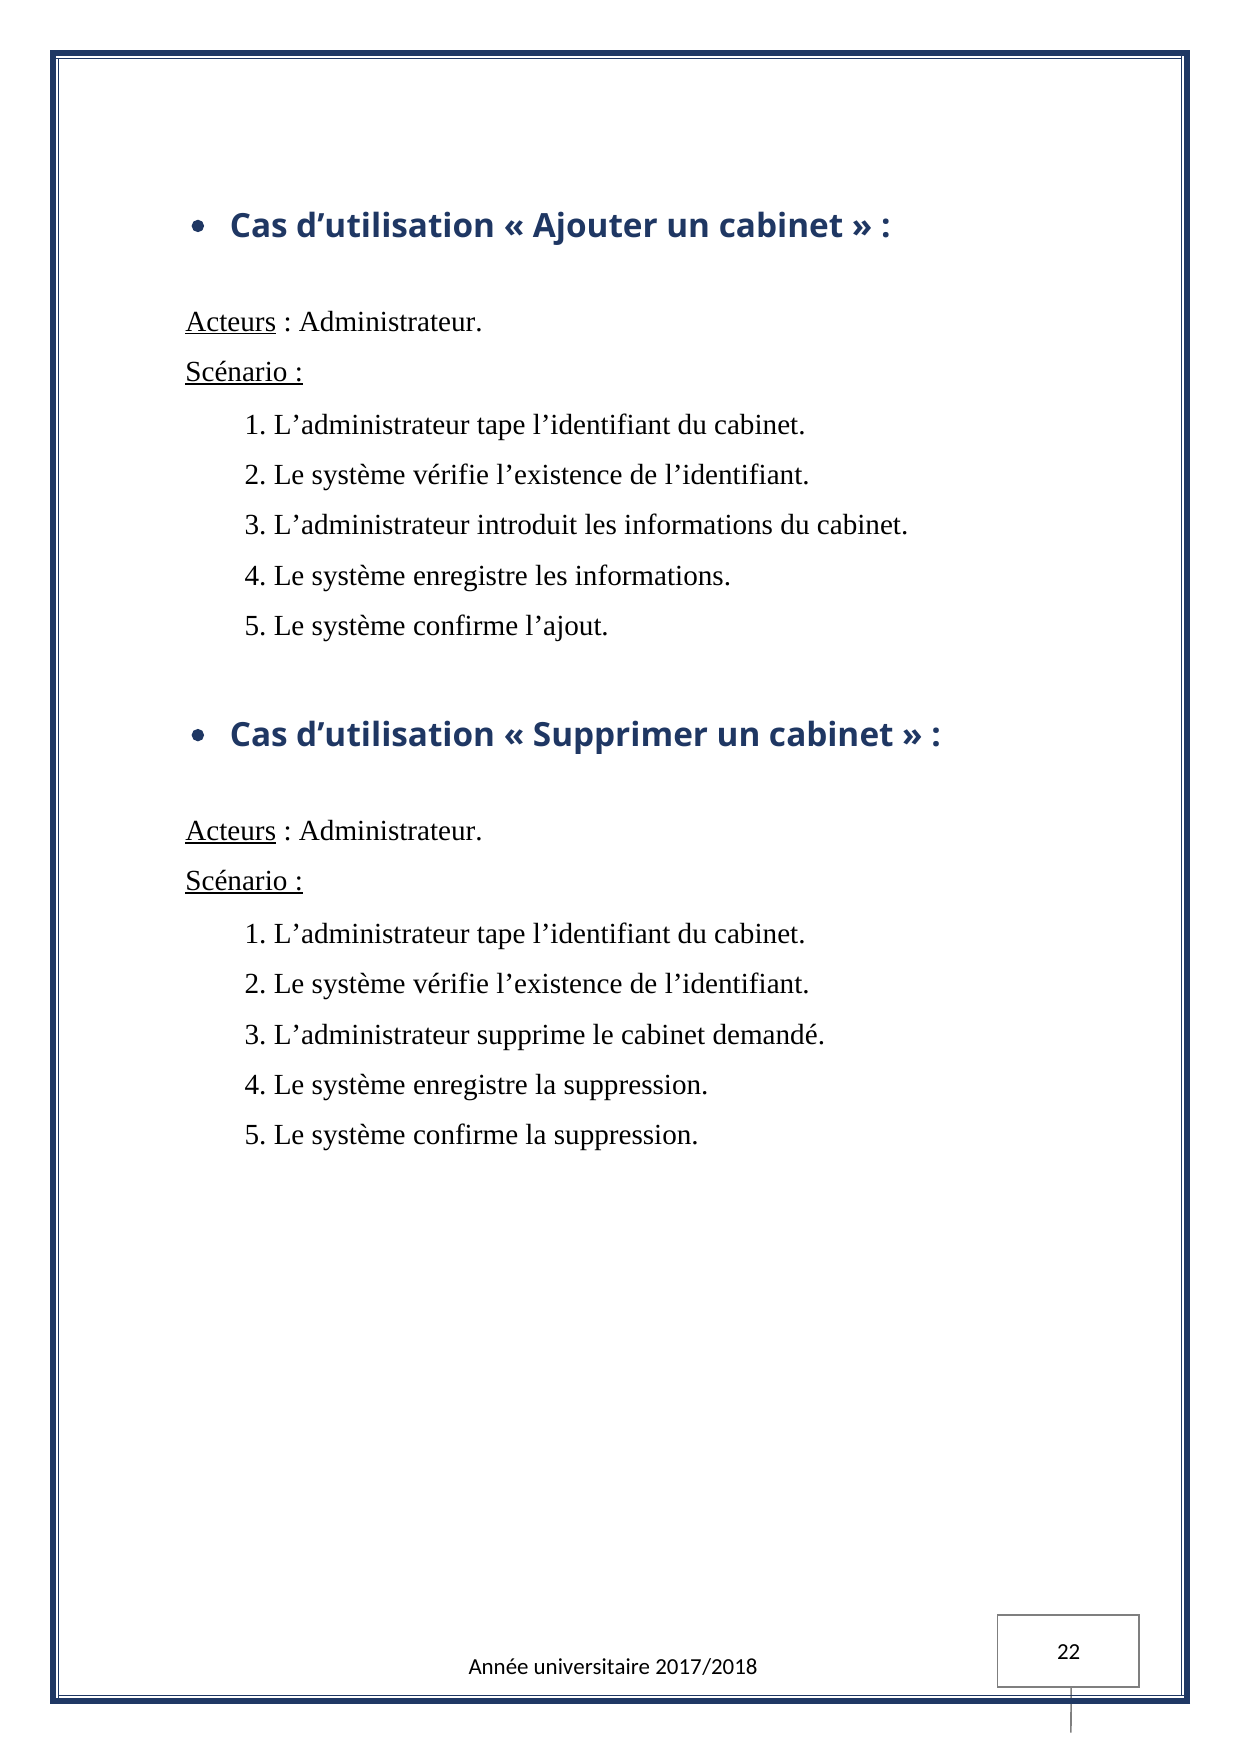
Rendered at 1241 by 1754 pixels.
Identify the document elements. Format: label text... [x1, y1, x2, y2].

text 5. Le système confirme l’ajout. [244, 608, 1093, 642]
text 1. L’administrateur tape l’identifiant du cabinet. [244, 407, 1093, 440]
text 2. Le système vérifie l’existence de l’identifiant. [244, 966, 1093, 1000]
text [244, 457, 1093, 491]
text 4. Le système enregistre les informations. [244, 558, 1093, 591]
text 1. L’administrateur tape l’identifiant du cabinet. [244, 916, 1093, 950]
text 4. Le système enregistre la suppression. [244, 1067, 1093, 1101]
subtitle Cas d’utilisation « Ajouter un cabinet » : [192, 202, 1093, 247]
text Acteurs : Administrateur. [185, 304, 1093, 337]
text 3. L’administrateur introduit les informations du cabinet. [244, 507, 1093, 541]
list Scénario : [185, 863, 1093, 897]
list Scénario : [185, 354, 1093, 388]
text 5. Le système confirme la suppression. [244, 1117, 1093, 1151]
text Acteurs : Administrateur. [185, 813, 1093, 847]
text 3. L’administrateur supprime le cabinet demandé. [244, 1017, 1093, 1050]
subtitle Cas d’utilisation « Supprimer un cabinet » : [192, 711, 1093, 757]
